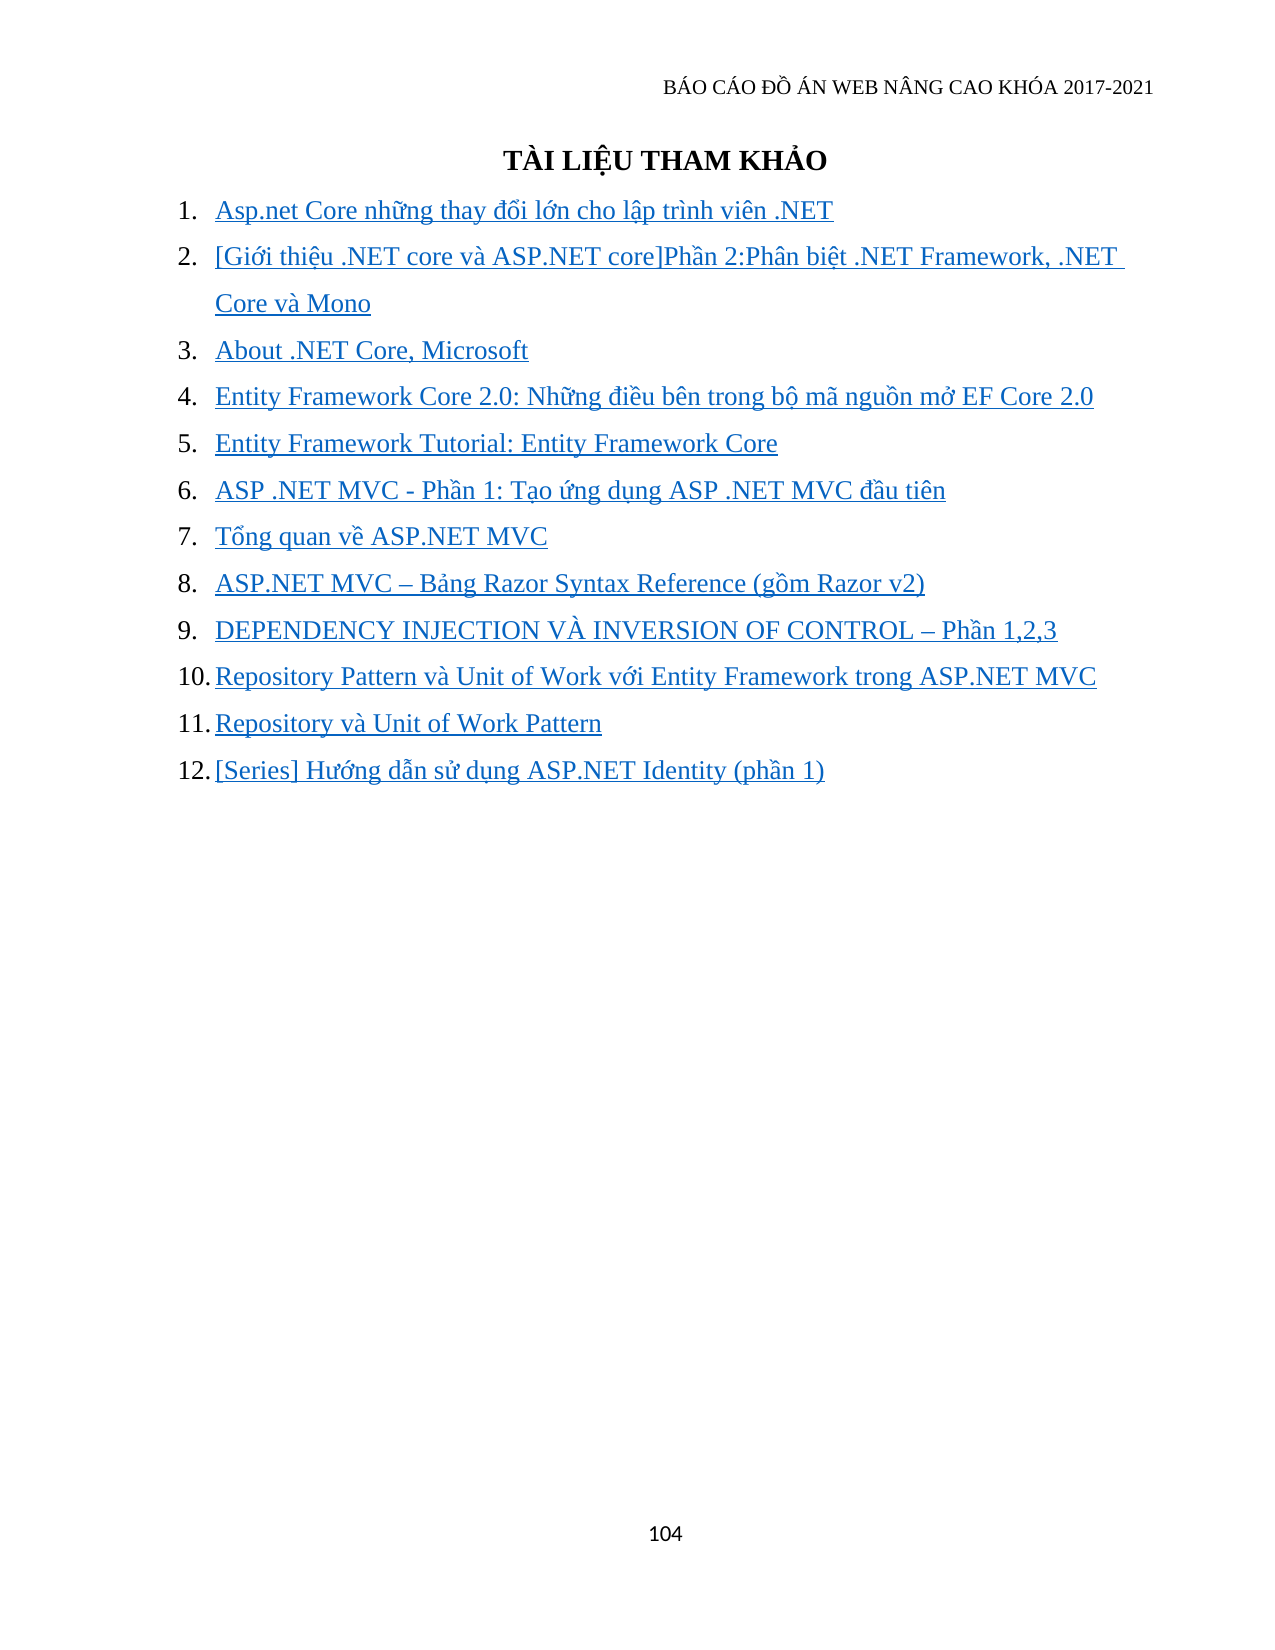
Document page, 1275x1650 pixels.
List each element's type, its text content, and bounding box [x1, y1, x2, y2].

list [Giới thiệu .NET core và ASP.NET core]Phần 2:Phân biệt .NET Framework, .NET Core và Mono [177, 241, 1153, 318]
list ASP .NET MVC - Phần 1: Tạo ứng dụng ASP .NET MVC đầu tiên [177, 474, 1153, 505]
list [Series] Hướng dẫn sử dụng ASP.NET Identity (phần 1) [177, 754, 1153, 785]
list Tổng quan về ASP.NET MVC [177, 521, 1153, 552]
list About .NET Core, Microsoft [177, 334, 1153, 365]
list Entity Framework Core 2.0: Những điều bên trong bộ mã nguồn mở EF Core 2.0 [177, 381, 1153, 412]
list Entity Framework Tutorial: Entity Framework Core [177, 427, 1153, 458]
list Repository Pattern và Unit of Work với Entity Framework trong ASP.NET MVC [177, 661, 1153, 692]
list Repository và Unit of Work Pattern [177, 707, 1153, 738]
list ASP.NET MVC – Bảng Razor Syntax Reference (gồm Razor v2) [177, 567, 1153, 598]
list Asp.net Core những thay đổi lớn cho lập trình viên .NET [177, 194, 1153, 225]
list DEPENDENCY INJECTION VÀ INVERSION OF CONTROL – Phần 1,2,3 [177, 614, 1153, 645]
subtitle TÀI LIỆU THAM KHẢO [177, 143, 1153, 177]
